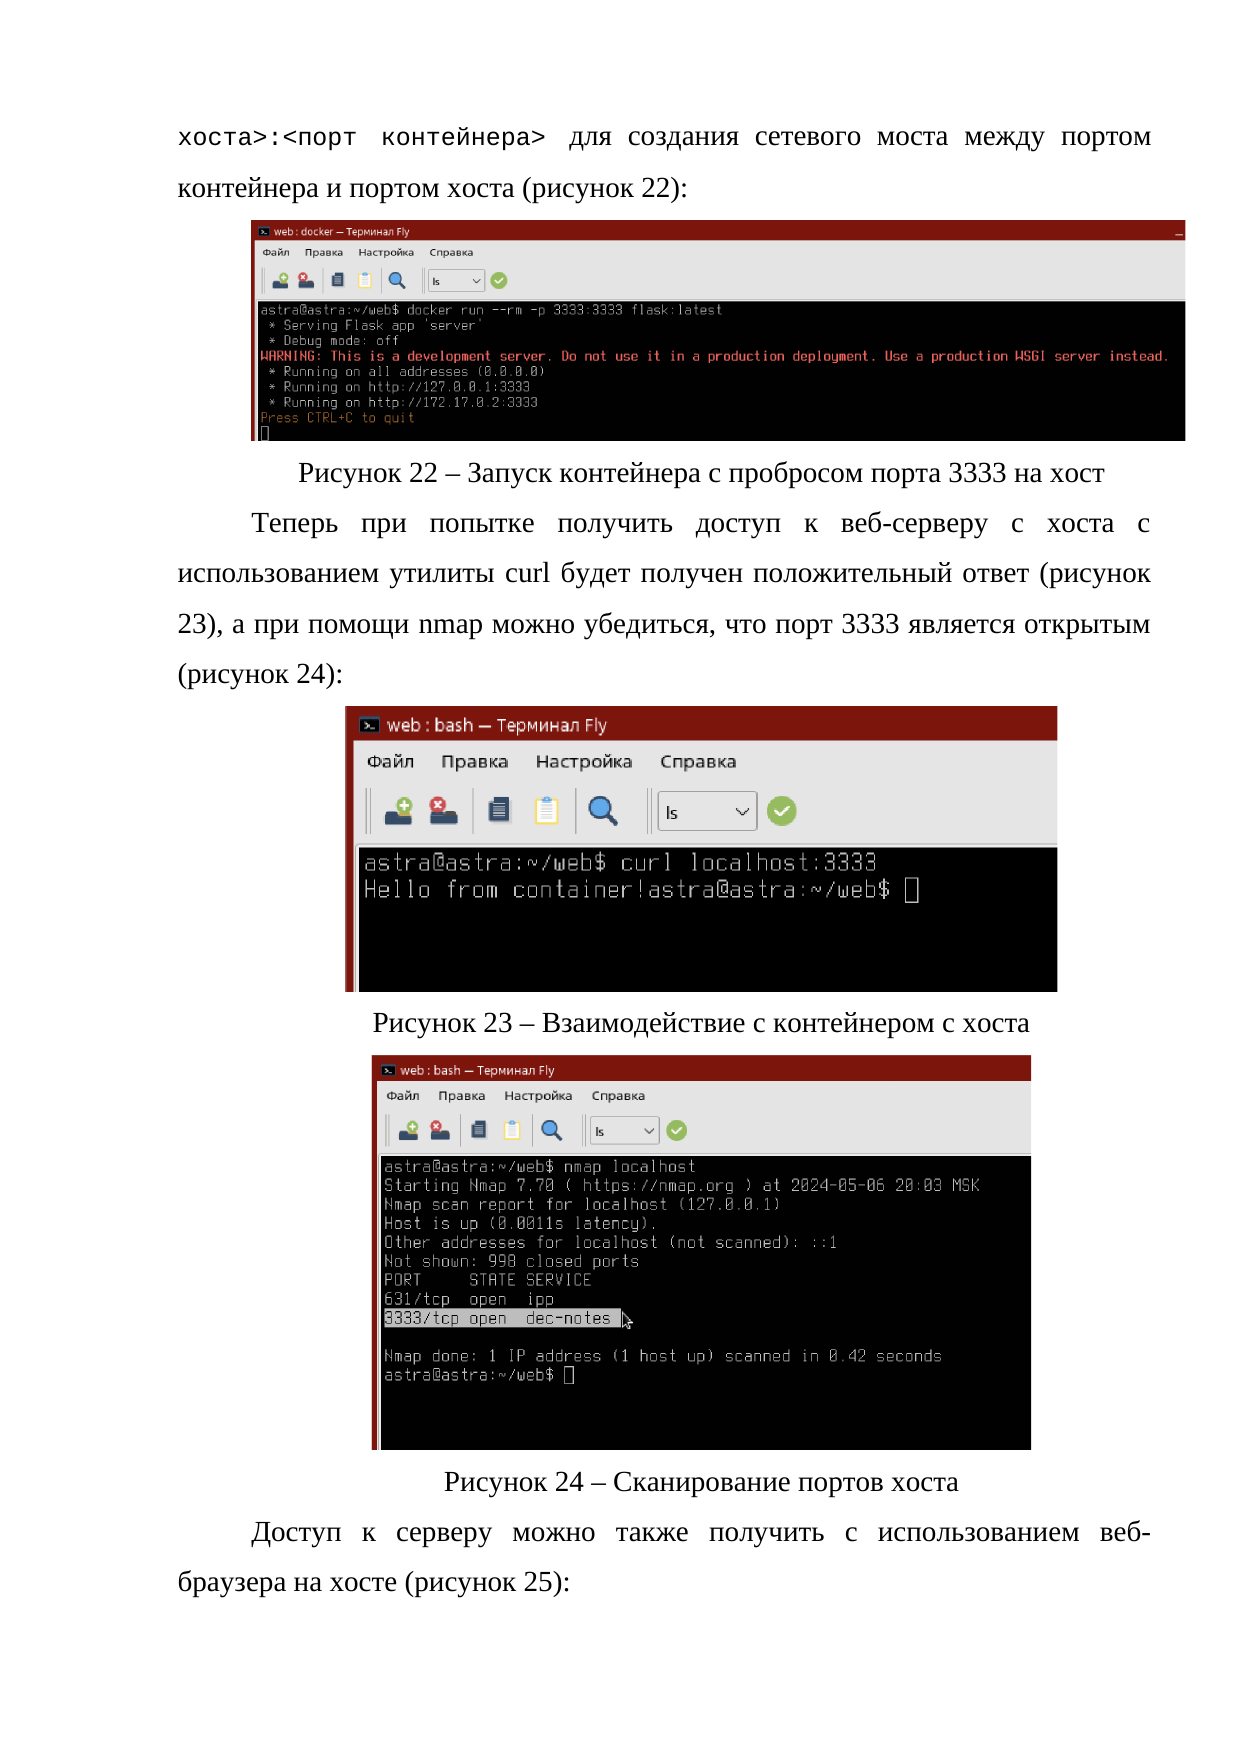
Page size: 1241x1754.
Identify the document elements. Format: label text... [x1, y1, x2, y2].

text Рисунок 23 – Взаимодействие с контейнером с хоста [177, 1005, 1152, 1039]
text Теперь при попытке получить доступ к веб-серверу с хоста с использованием утилиты curl будет получен положительный ответ (рисунок 23), а при помощи nmap можно убедиться, что порт 3333 является открытым (рисунок 24): [177, 505, 1152, 690]
text Доступ к серверу можно также получить с использованием веб-браузера на хосте (рисунок 25): [177, 1514, 1152, 1598]
picture [371, 1055, 1032, 1450]
text Рисунок 22 – Запуск контейнера с пробросом порта 3333 на хост [251, 455, 1152, 488]
picture [345, 706, 1058, 992]
text Рисунок 24 – Сканирование портов хоста [177, 1464, 1152, 1497]
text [177, 118, 1152, 203]
picture [251, 220, 1186, 441]
